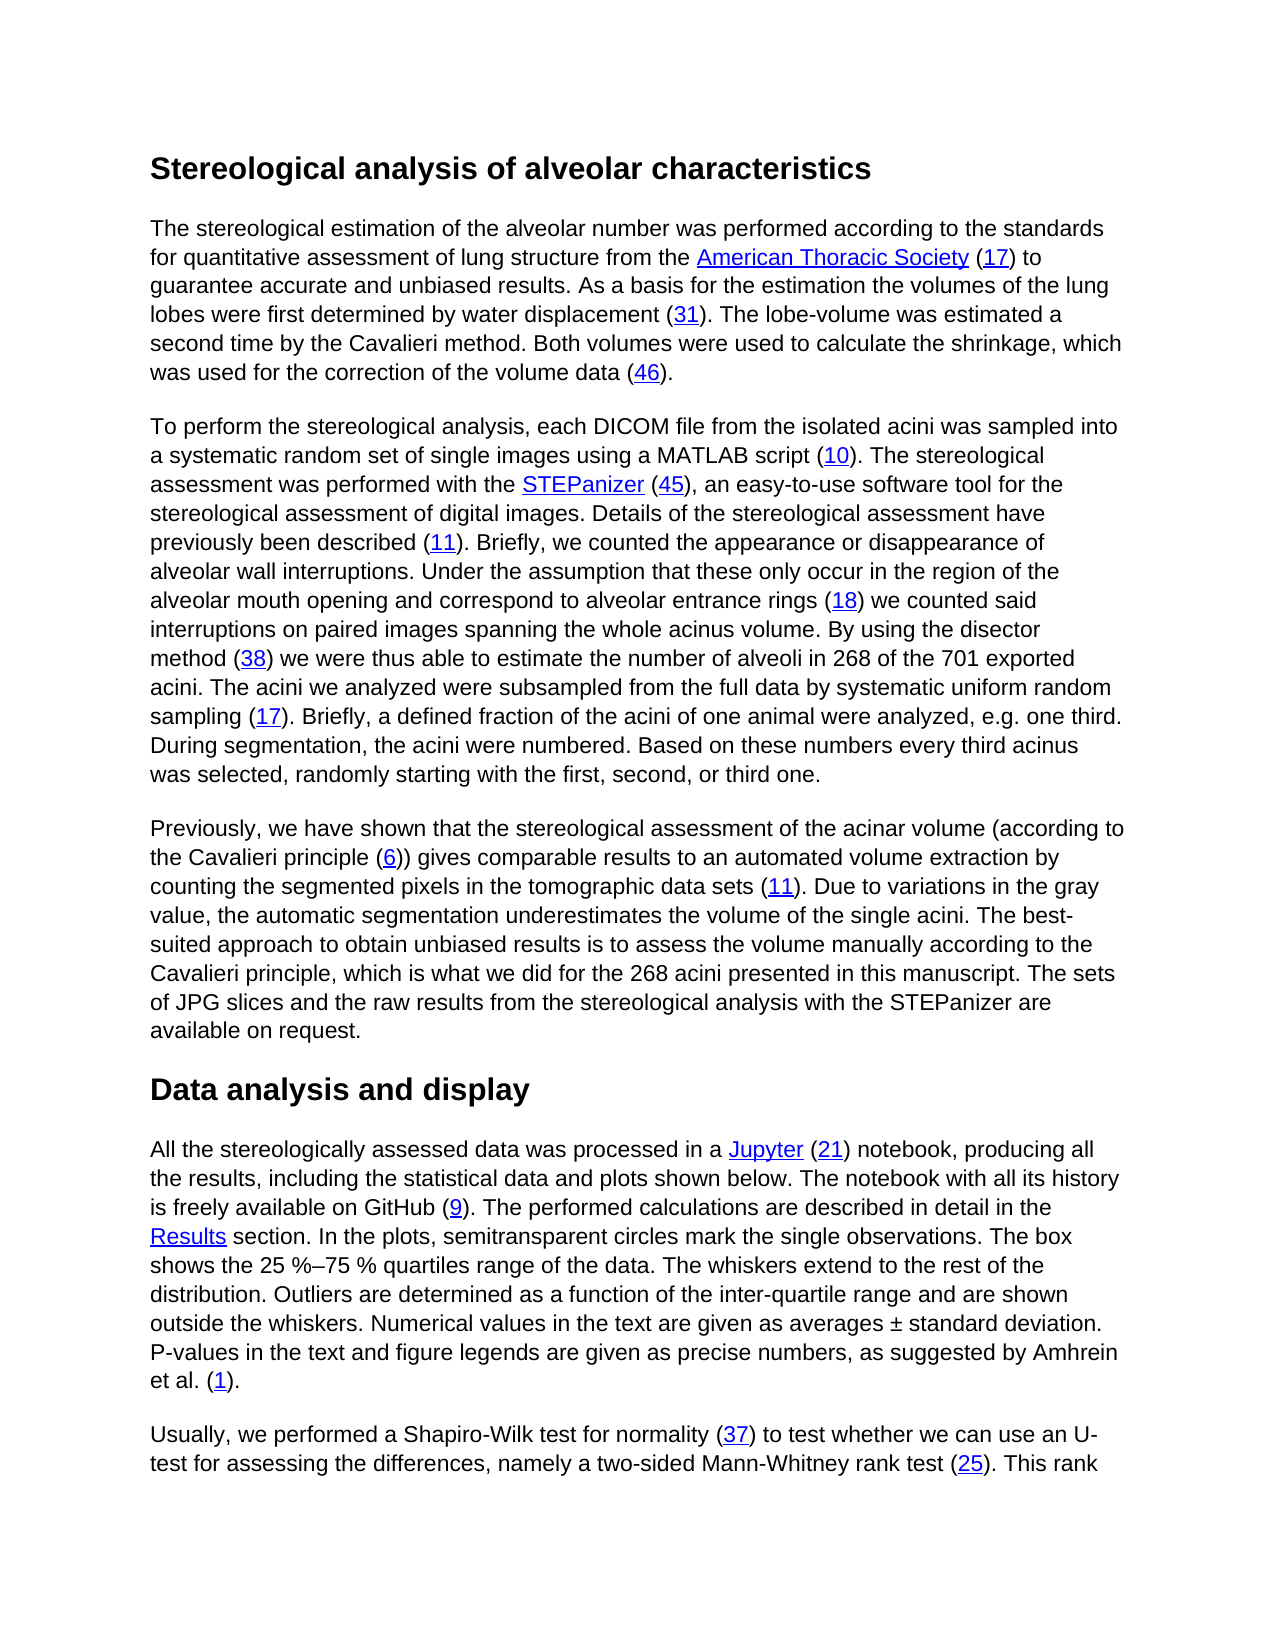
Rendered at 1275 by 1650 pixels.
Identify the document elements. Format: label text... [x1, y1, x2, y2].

text All the stereologically assessed data was processed in a Jupyter (21) notebook, producing all the results, including the statistical data and plots shown below. The notebook with all its history is freely available on GitHub (9). The performed calculations are described in detail in the Results section. In the plots, semitransparent circles mark the single observations. The box shows the 25 %–75 % quartiles range of the data. The whiskers extend to the rest of the distribution. Outliers are determined as a function of the inter-quartile range and are shown outside the whiskers. Numerical values in the text are given as averages ± standard deviation. P-values in the text and figure legends are given as precise numbers, as suggested by Amhrein et al. (1). [150, 1136, 1125, 1394]
text The stereological estimation of the alveolar number was performed according to the standards for quantitative assessment of lung structure from the American Thoracic Society (17) to guarantee accurate and unbiased results. As a basis for the estimation the volumes of the lung lobes were first determined by water displacement (31). The lobe-volume was estimated a second time by the Cavalieri method. Both volumes were used to calculate the shrinkage, which was used for the correction of the volume data (46). [150, 214, 1125, 386]
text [150, 1421, 1125, 1477]
text Previously, we have shown that the stereological assessment of the acinar volume (according to the Cavalieri principle (6)) gives comparable results to an automated volume extraction by counting the segmented pixels in the tomographic data sets (11). Due to variations in the gray value, the automatic segmentation underestimates the volume of the single acini. The best-suited approach to obtain unbiased results is to assess the volume manually according to the Cavalieri principle, which is what we did for the 268 acini presented in this manuscript. The sets of JPG slices and the raw results from the stereological analysis with the STEPanizer are available on request. [150, 815, 1125, 1044]
subtitle Stereological analysis of alveolar characteristics [150, 150, 1125, 186]
text To perform the stereological analysis, each DICOM file from the isolated acini was sampled into a systematic random set of single images using a MATLAB script (10). The stereological assessment was performed with the STEPanizer (45), an easy-to-use software tool for the stereological assessment of digital images. Details of the stereological assessment have previously been described (11). Briefly, we counted the appearance or disappearance of alveolar wall interruptions. Under the assumption that these only occur in the region of the alveolar mouth opening and correspond to alveolar entrance rings (18) we counted said interruptions on paired images spanning the whole acinus volume. By using the disector method (38) we were thus able to estimate the number of alveoli in 268 of the 701 exported acini. The acini we analyzed were subsampled from the full data by systematic uniform random sampling (17). Briefly, a defined fraction of the acini of one animal were analyzed, e.g. one third. During segmentation, the acini were numbered. Based on these numbers every third acinus was selected, randomly starting with the first, second, or third one. [150, 413, 1125, 787]
subtitle Data analysis and display [150, 1071, 1125, 1107]
